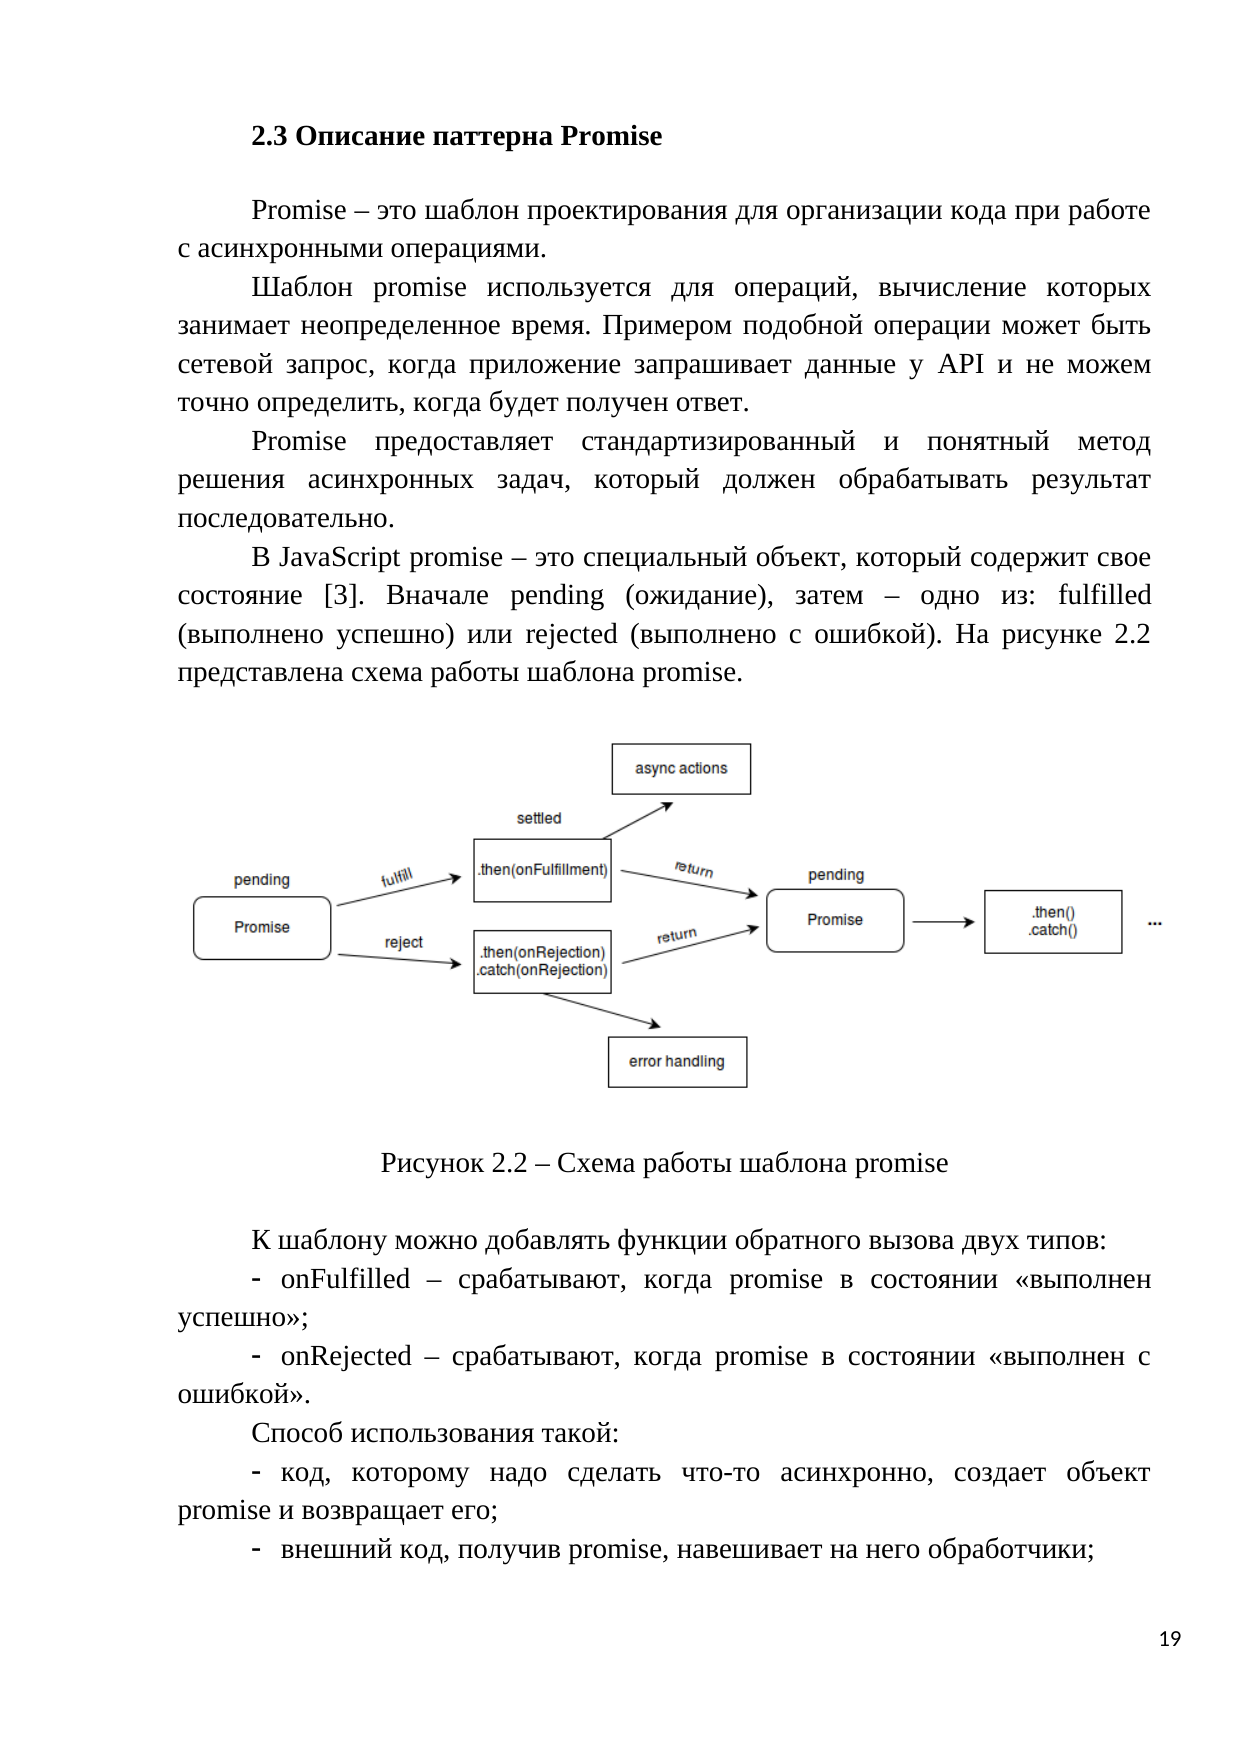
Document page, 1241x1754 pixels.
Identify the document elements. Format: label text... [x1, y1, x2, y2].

text Шаблон promise используется для операций, вычисление которых занимает неопределенное время. Примером подобной операции может быть сетевой запрос, когда приложение запрашивает данные у API и не можем точно определить, когда будет получен ответ. [177, 269, 1152, 418]
text В JavaScript promise – это специальный объект, который содержит свое состояние [3]. Вначале pending (ожидание), затем – одно из: fulfilled (выполнено успешно) или rejected (выполнено с ошибкой). На рисунке 2.2 представлена схема работы шаблона promise. [177, 539, 1152, 688]
text Promise – это шаблон проектирования для организации кода при работе с асинхронными операциями. [177, 192, 1152, 264]
list Описание паттерна Promise [251, 118, 1152, 152]
text Способ использования такой: [177, 1415, 1152, 1449]
list код, которому надо сделать что-то асинхронно, создает объект promise и возвращает его; [177, 1454, 1152, 1526]
list onFulfilled – срабатывают, когда promise в состоянии «выполнен успешно»; [177, 1261, 1152, 1333]
text Рисунок 2.2 – Схема работы шаблона promise [177, 1145, 1152, 1179]
list onRejected – срабатывают, когда promise в состоянии «выполнен с ошибкой». [177, 1338, 1152, 1410]
picture [177, 731, 1175, 1103]
list внешний код, получив promise, навешивает на него обработчики; [177, 1531, 1152, 1564]
text К шаблону можно добавлять функции обратного вызова двух типов: [177, 1222, 1152, 1256]
text Promise предоставляет стандартизированный и понятный метод решения асинхронных задач, который должен обрабатывать результат последовательно. [177, 423, 1152, 534]
